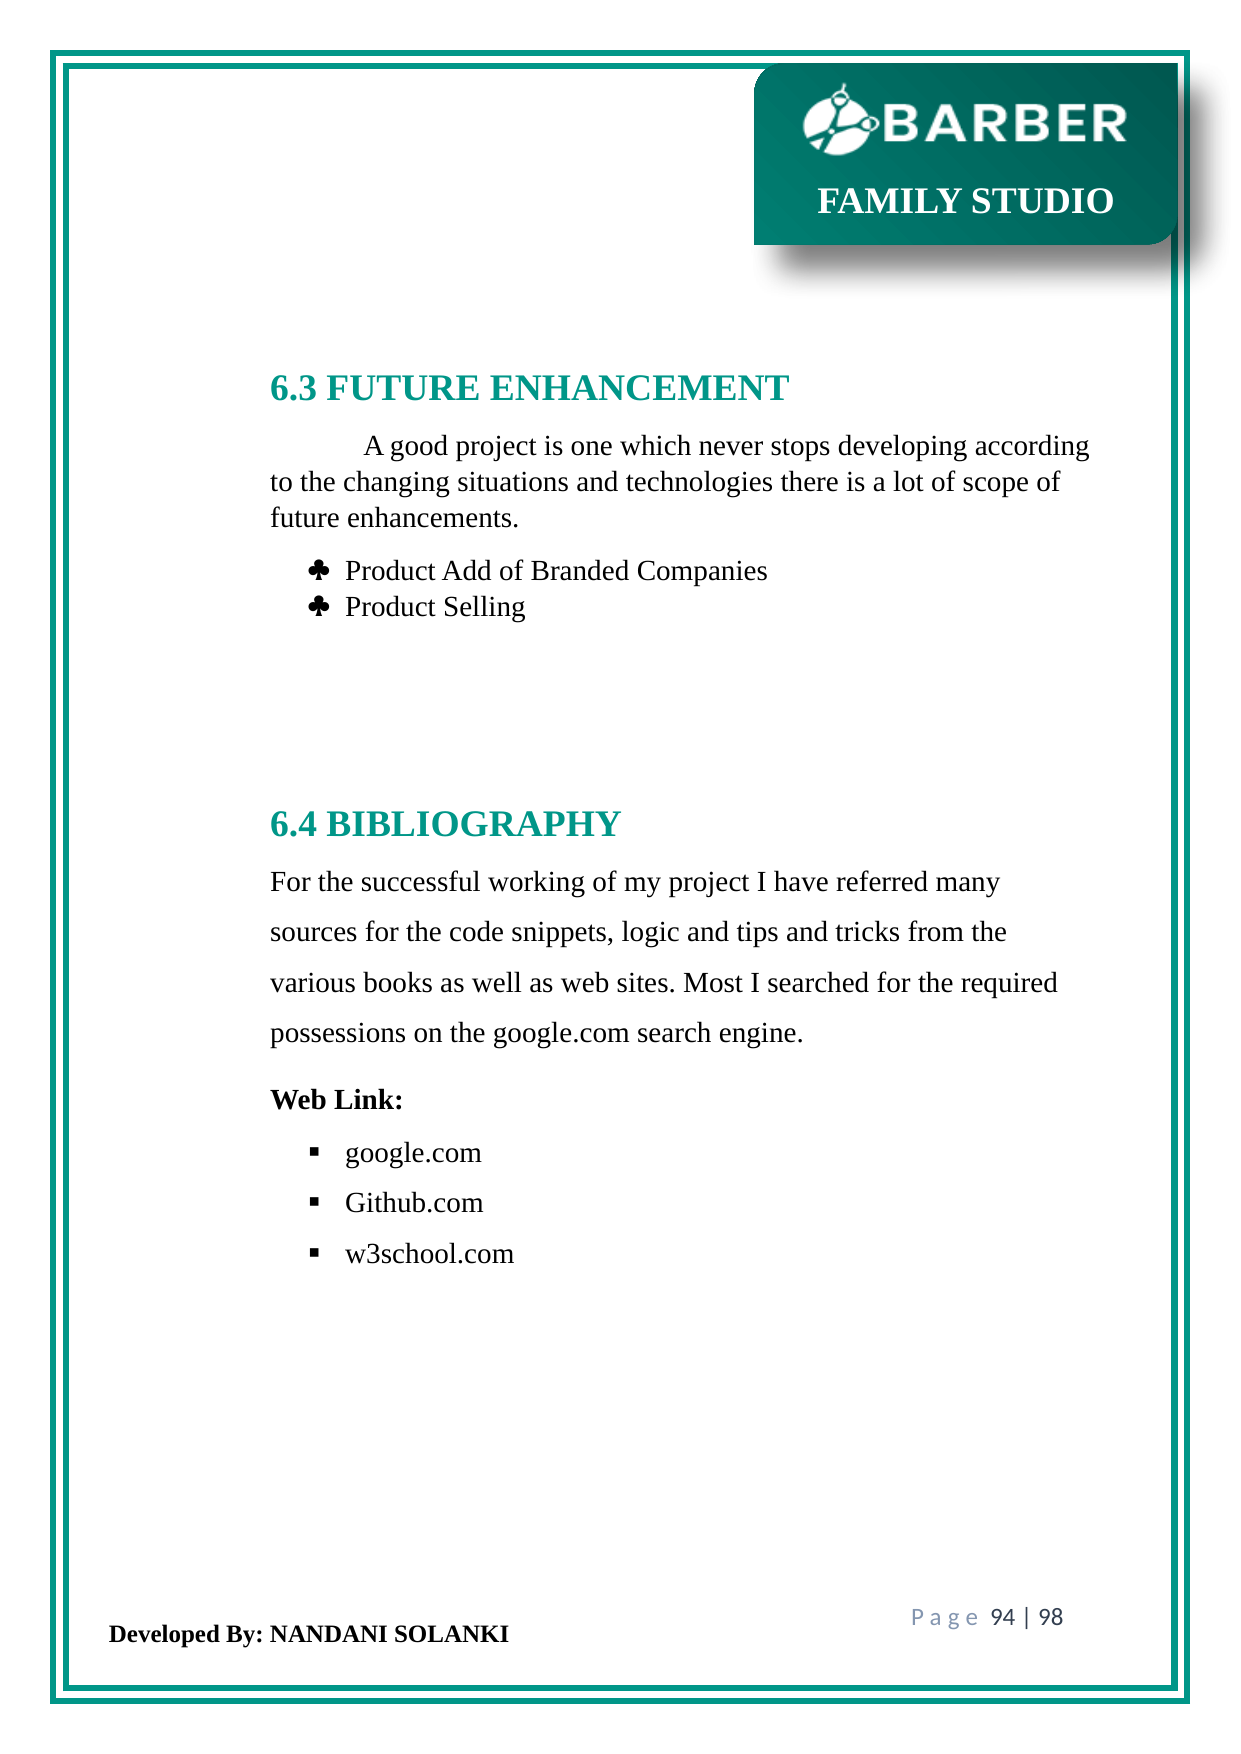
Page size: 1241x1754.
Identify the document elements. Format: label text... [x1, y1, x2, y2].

text A good project is one which never stops developing according to the changing situations and technologies there is a lot of scope of future enhancements. [270, 428, 1090, 534]
picture [800, 80, 1132, 160]
text 6.4 BIBLIOGRAPHY [270, 801, 1090, 844]
text Web Link: [270, 1082, 1090, 1116]
list Product Add of Branded Companies [307, 553, 1090, 587]
list google.com [307, 1135, 1090, 1168]
text 6.3 FUTURE ENHANCEMENT [270, 365, 1090, 408]
list Product Selling [307, 589, 1090, 623]
list Github.com [307, 1185, 1090, 1219]
list w3school.com [307, 1236, 1090, 1269]
text For the successful working of my project I have referred many sources for the code snippets, logic and tips and tricks from the various books as well as web sites. Most I searched for the required possessions on the google.com search engine. [270, 864, 1090, 1049]
